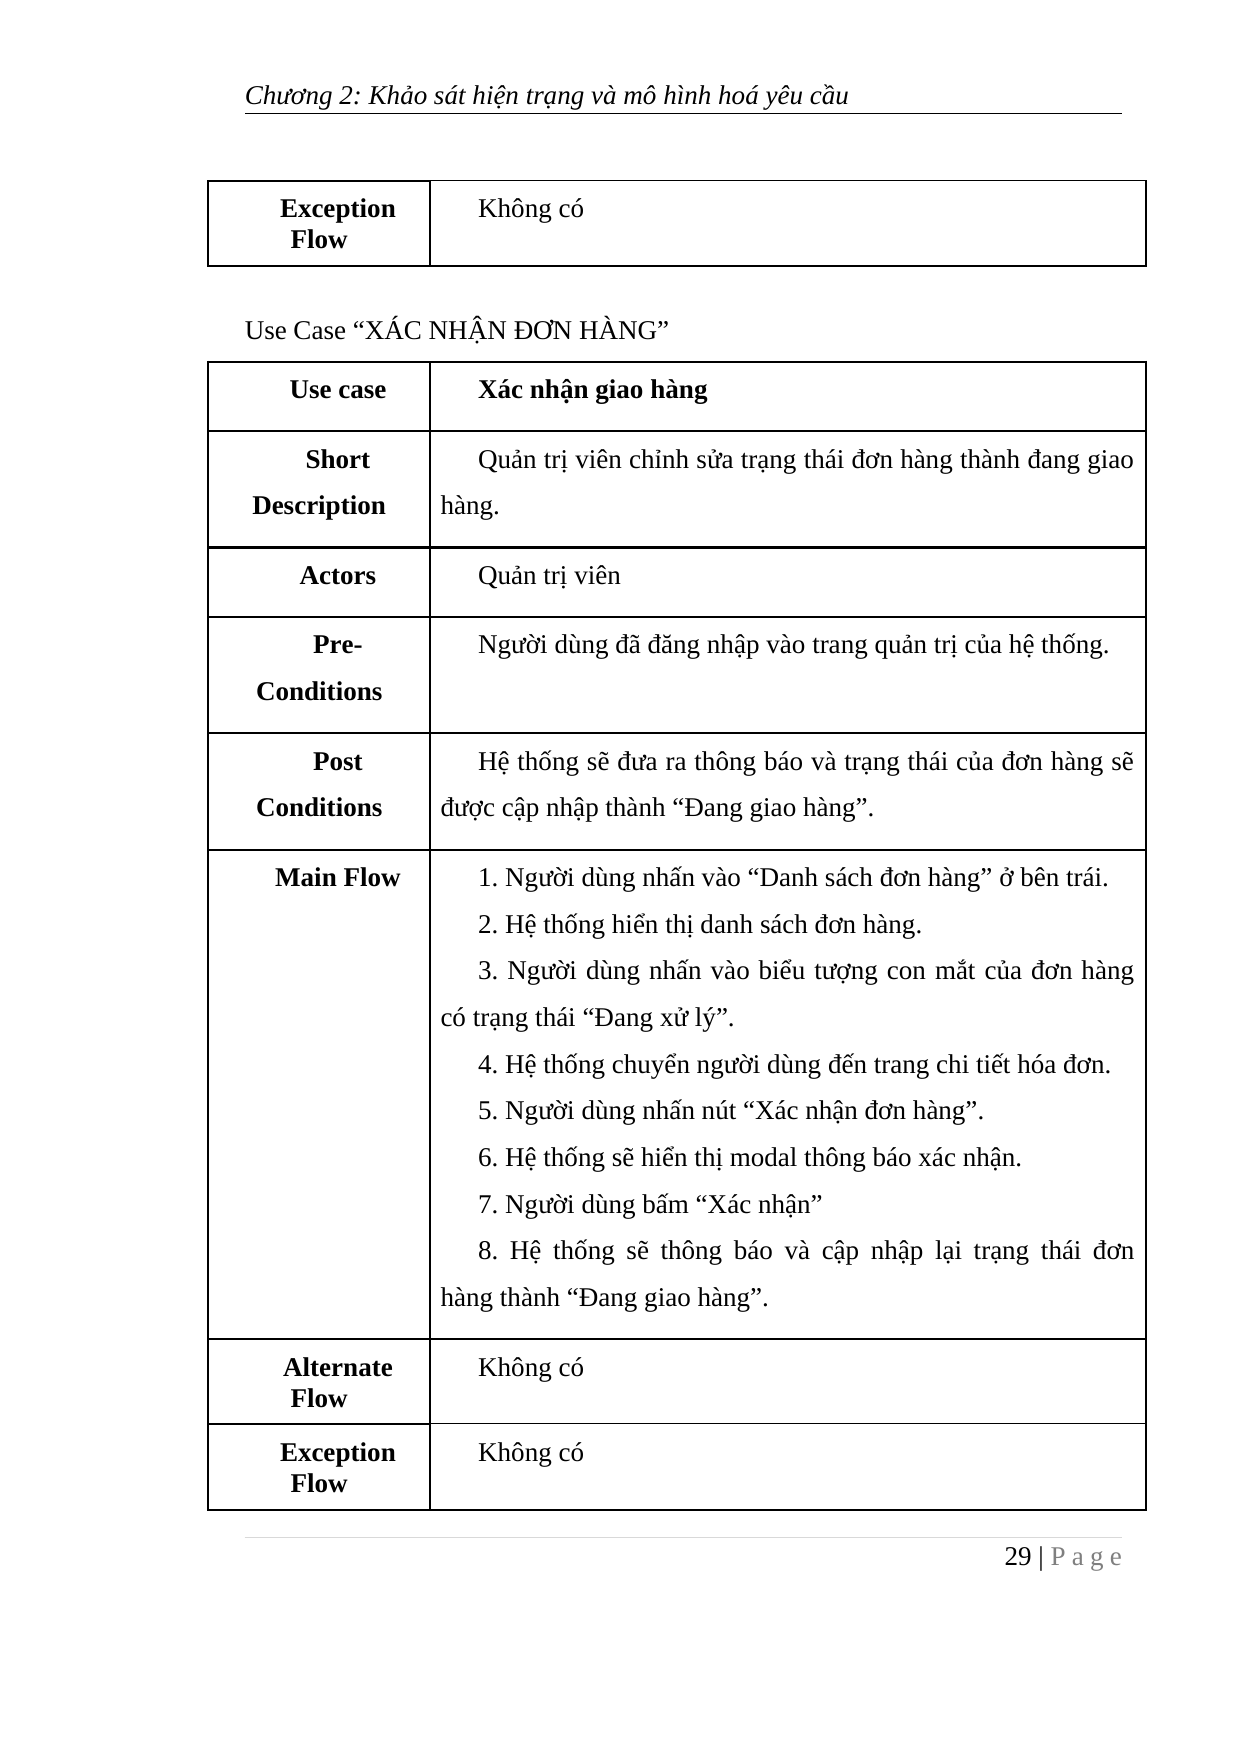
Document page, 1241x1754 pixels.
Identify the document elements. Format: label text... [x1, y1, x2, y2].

table_cell Không có [431, 1340, 1145, 1423]
table_header Use case [209, 363, 429, 430]
table_cell Actors [209, 549, 429, 616]
table_cell Người dùng đã đăng nhập vào trang quản trị của hệ thống. [431, 618, 1145, 732]
table_cell Quản trị viên [431, 549, 1145, 616]
table_cell 1. Người dùng nhấn vào “Danh sách đơn hàng” ở bên trái. 2. Hệ thống hiển thị danh sách đơn hàng. 3. Người dùng nhấn vào biểu tượng con mắt của đơn hàng có trạng thái “Đang xử lý”. 4. Hệ thống chuyển người dùng đến trang chi tiết hóa đơn. 5. Người dùng nhấn nút “Xác nhận đơn hàng”. 6. Hệ thống sẽ hiển thị modal thông báo xác nhận. 7. Người dùng bấm “Xác nhận” 8. Hệ thống sẽ thông báo và cập nhập lại trạng thái đơn hàng thành “Đang giao hàng”. [431, 851, 1145, 1338]
table_cell Không có [431, 181, 1145, 265]
table_cell Quản trị viên chỉnh sửa trạng thái đơn hàng thành đang giao hàng. [431, 432, 1145, 546]
table_cell Không có [431, 1424, 1145, 1508]
table_cell Hệ thống sẽ đưa ra thông báo và trạng thái của đơn hàng sẽ được cập nhập thành “Đang giao hàng”. [431, 734, 1145, 848]
text Use Case “XÁC NHẬN ĐƠN HÀNG” [207, 314, 1122, 345]
table_cell Post Conditions [209, 734, 429, 848]
table_cell Short Description [209, 432, 429, 546]
table_cell Exception Flow [209, 1425, 429, 1508]
table_cell Exception Flow [209, 182, 429, 265]
table_cell Alternate Flow [209, 1340, 429, 1423]
table_header Xác nhận giao hàng [431, 363, 1145, 430]
table_cell Pre-Conditions [209, 618, 429, 732]
table_cell Main Flow [209, 851, 429, 1338]
